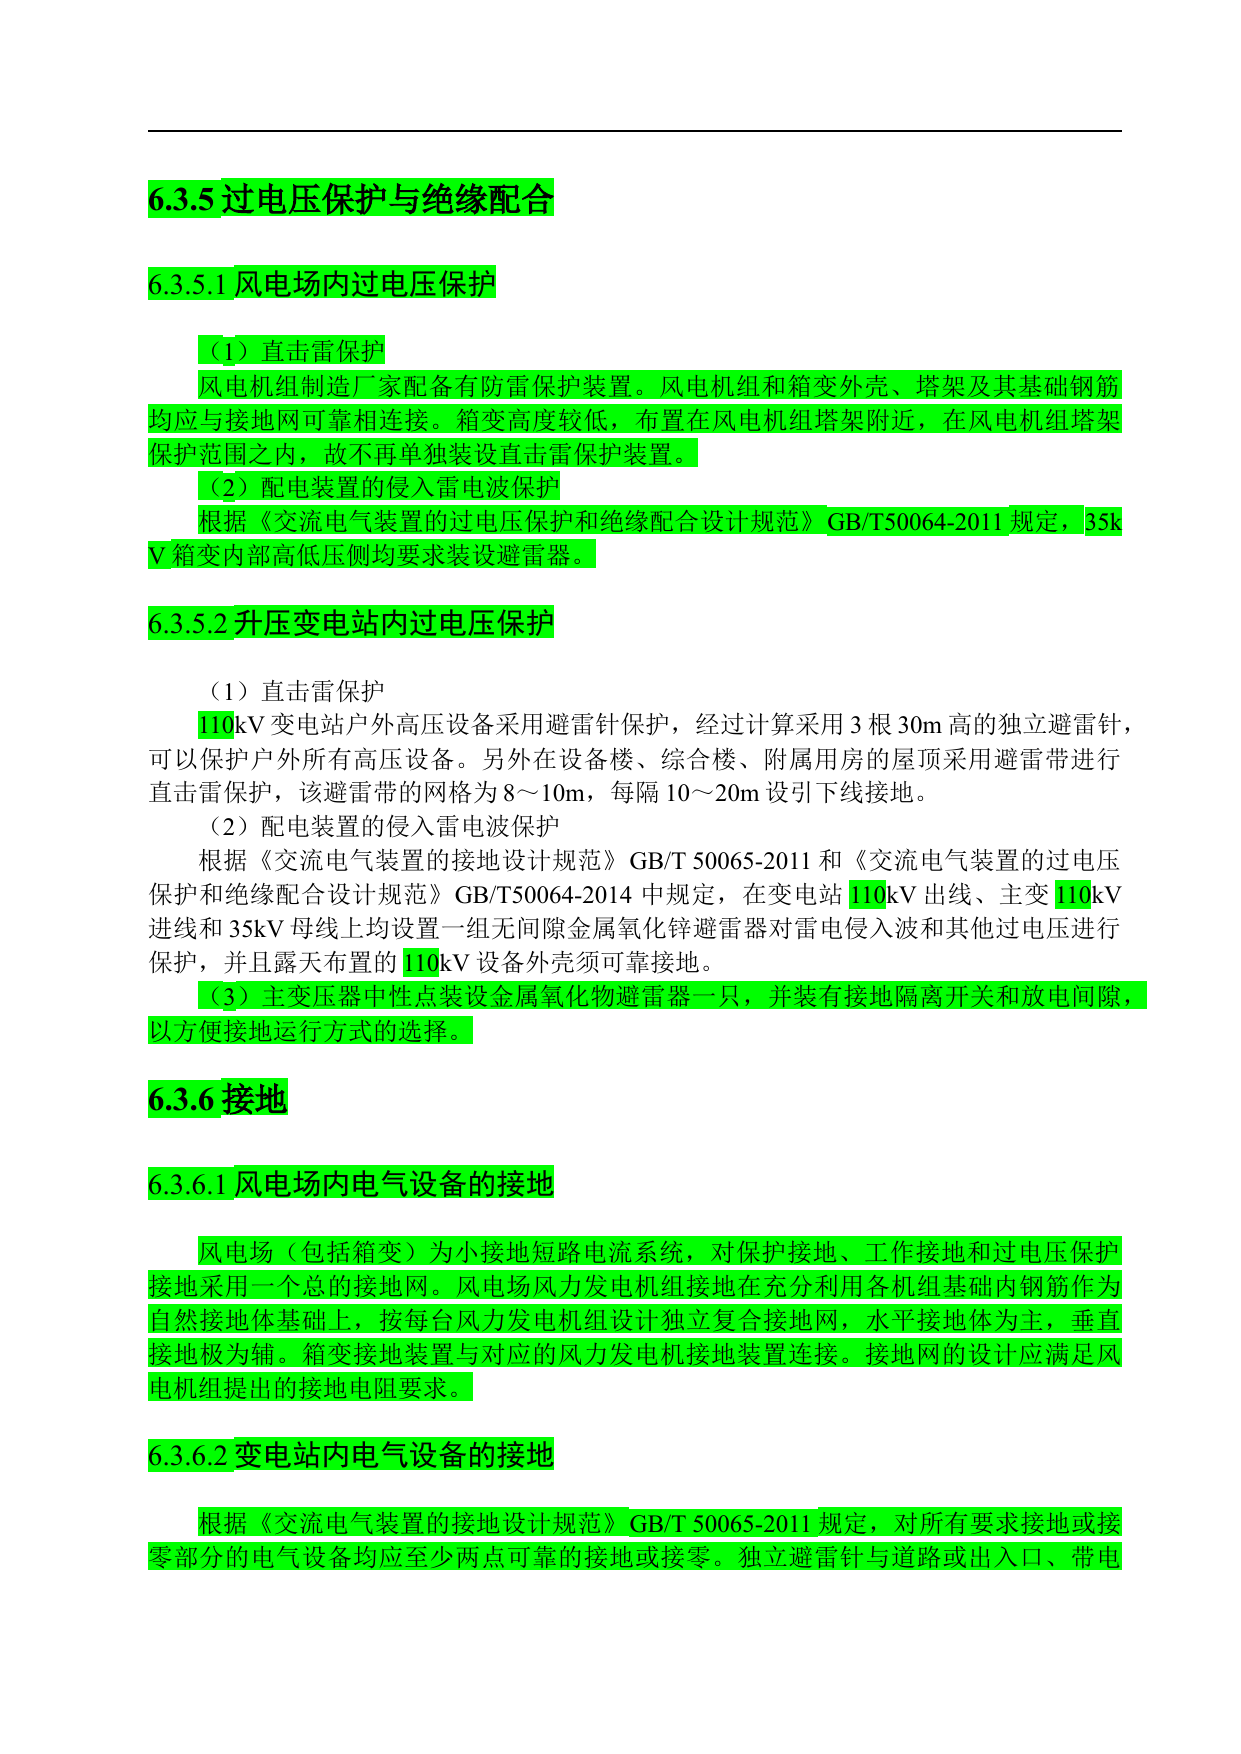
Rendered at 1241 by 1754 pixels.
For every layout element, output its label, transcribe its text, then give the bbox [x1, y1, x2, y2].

text 6.3.5过电压保护与绝缘配合 [148, 164, 1122, 232]
text 风电场（包括箱变）为小接地短路电流系统，对保护接地、工作接地和过电压保护接地采用一个总的接地网。风电场风力发电机组接地在充分利用各机组基础内钢筋作为自然接地体基础上，按每台风力发电机组设计独立复合接地网，水平接地体为主，垂直接地极为辅。箱变接地装置与对应的风力发电机接地装置连接。接地网的设计应满足风电机组提出的接地电阻要求。 [148, 1367, 1122, 1403]
text （2）配电装置的侵入雷电波保护 [148, 469, 1122, 503]
text 根据《交流电气装置的接地设计规范》GB/T 50065-2011和《交流电气装置的过电压保护和绝缘配合设计规范》GB/T50064-2014 中规定，在变电站110kV出线、主变110kV进线和35kV母线上均设置一组无间隙金属氧化锌避雷器对雷电侵入波和其他过电压进行保护，并且露天布置的110kV设备外壳须可靠接地。 [148, 843, 1122, 979]
text （1）直击雷保护 [148, 673, 1122, 707]
text 根据《交流电气装置的过电压保护和绝缘配合设计规范》GB/T50064-2011规定，35kV箱变内部高低压侧均要求装设避雷器。 [148, 503, 1122, 571]
text （3）主变压器中性点装设金属氧化物避雷器一只，并装有接地隔离开关和放电间隙，以方便接地运行方式的选择。 [148, 979, 1122, 1047]
text （1）直击雷保护 [148, 334, 1122, 368]
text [148, 1505, 1122, 1542]
text 110kV变电站户外高压设备采用避雷针保护，经过计算采用3根30m高的独立避雷针，可以保护户外所有高压设备。另外在设备楼、综合楼、附属用房的屋顶采用避雷带进行直击雷保护，该避雷带的网格为8～，每隔10～设引下线接地。 [148, 707, 1122, 809]
text 风电机组制造厂家配备有防雷保护装置。风电机组和箱变外壳、塔架及其基础钢筋均应与接地网可靠相连接。箱变高度较低，布置在风电机组塔架附近，在风电机组塔架保护范围之内，故不再单独装设直击雷保护装置。 [148, 433, 1122, 469]
text 6.3.6.2变电站内电气设备的接地 [148, 1420, 1122, 1488]
text （2）配电装置的侵入雷电波保护 [148, 809, 1122, 843]
text 风电场（包括箱变）为小接地短路电流系统，对保护接地、工作接地和过电压保护接地采用一个总的接地网。风电场风力发电机组接地在充分利用各机组基础内钢筋作为自然接地体基础上，按每台风力发电机组设计独立复合接地网，水平接地体为主，垂直接地极为辅。箱变接地装置与对应的风力发电机接地装置连接。接地网的设计应满足风电机组提出的接地电阻要求。 [148, 1233, 1122, 1270]
text 6.3.5.2升压变电站内过电压保护 [148, 588, 1122, 656]
text 6.3.6.1风电场内电气设备的接地 [148, 1149, 1122, 1217]
text 6.3.5.1风电场内过电压保护 [148, 249, 1122, 317]
text 风电机组制造厂家配备有防雷保护装置。风电机组和箱变外壳、塔架及其基础钢筋均应与接地网可靠相连接。箱变高度较低，布置在风电机组塔架附近，在风电机组塔架保护范围之内，故不再单独装设直击雷保护装置。 [148, 368, 1122, 404]
text 6.3.6接地 [148, 1064, 1122, 1132]
